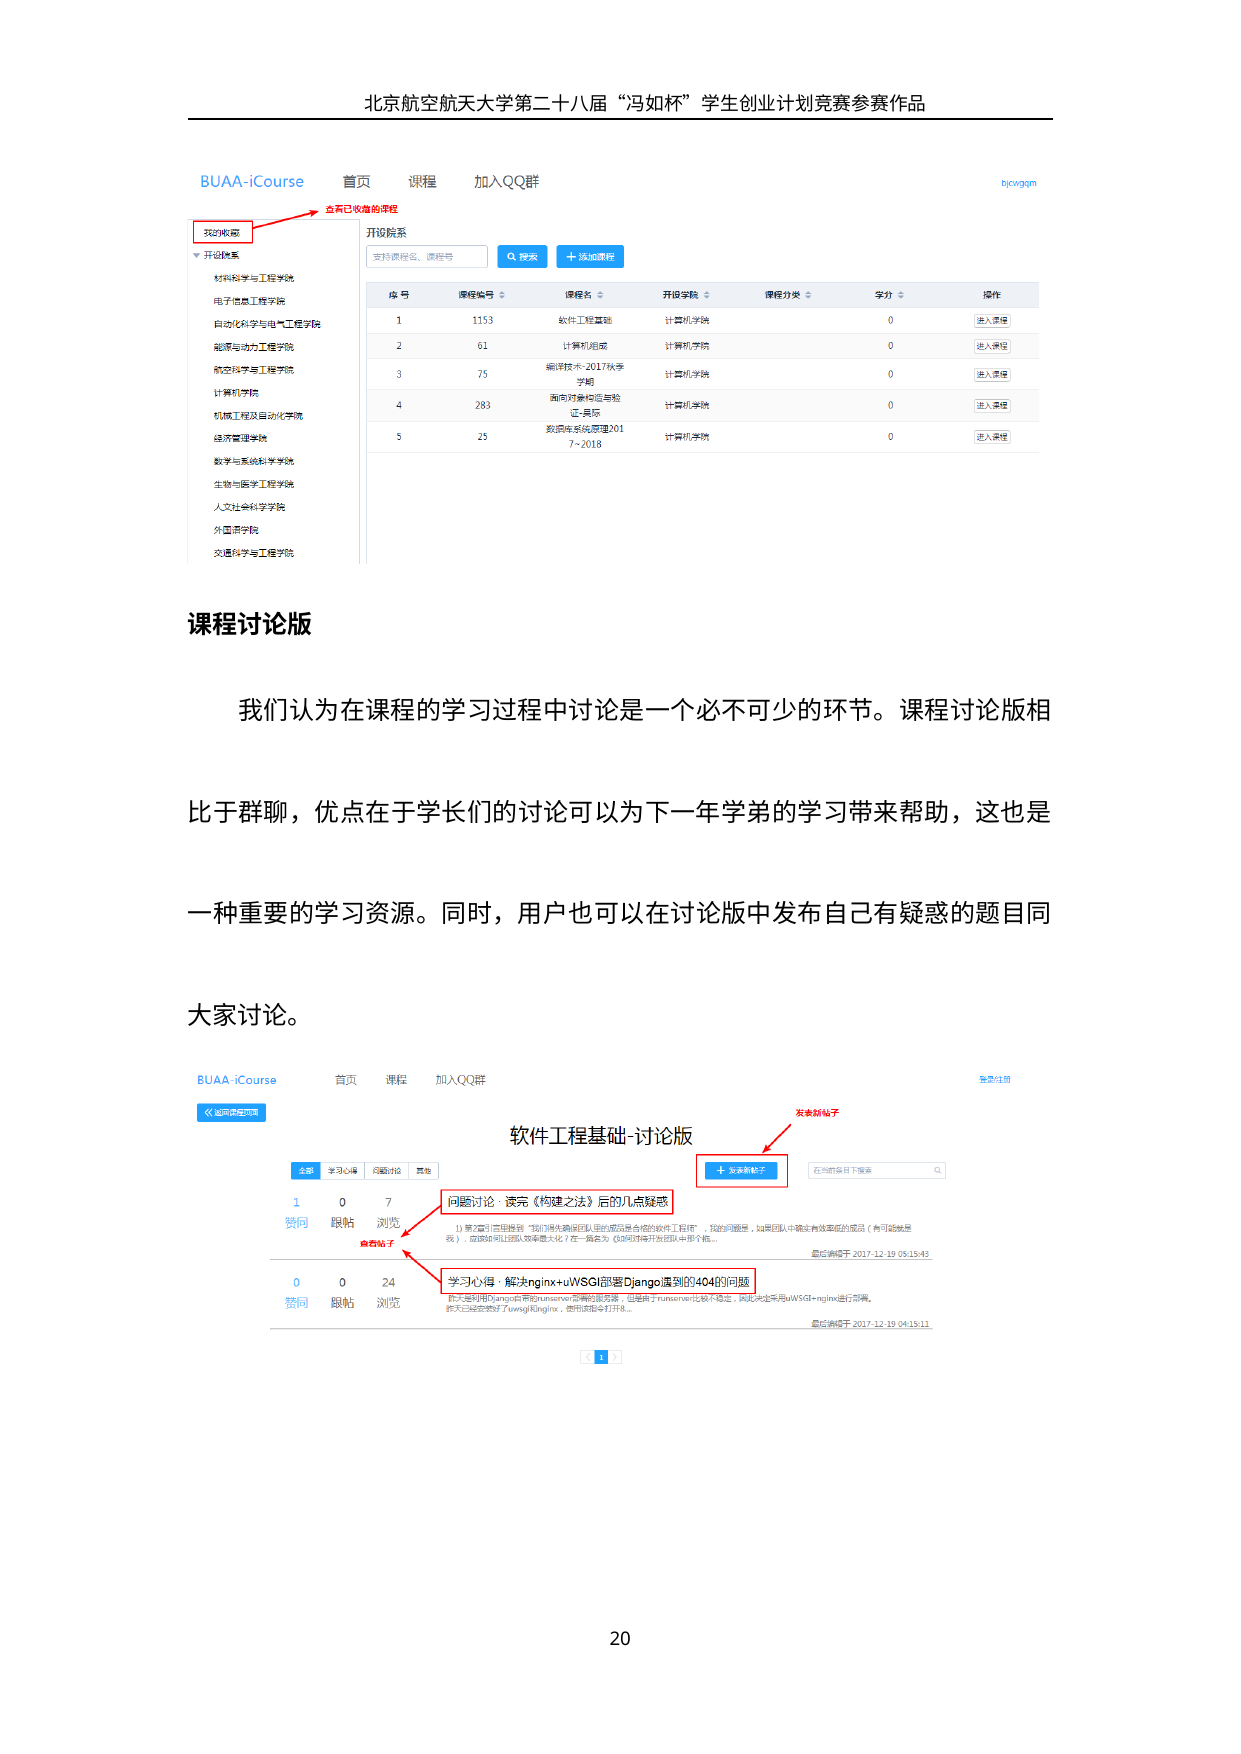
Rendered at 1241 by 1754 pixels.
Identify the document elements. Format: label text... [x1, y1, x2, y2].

text 课程讨论版 [187, 588, 1053, 656]
text 我们认为在课程的学习过程中讨论是一个必不可少的环节。课程讨论版相比于群聊，优点在于学长们的讨论可以为下一年学弟的学习带来帮助，这也是一种重要的学习资源。同时，用户也可以在讨论版中发布自己有疑惑的题目同大家讨论。 [187, 674, 1053, 1048]
picture [187, 1066, 1015, 1450]
picture [187, 163, 1040, 564]
